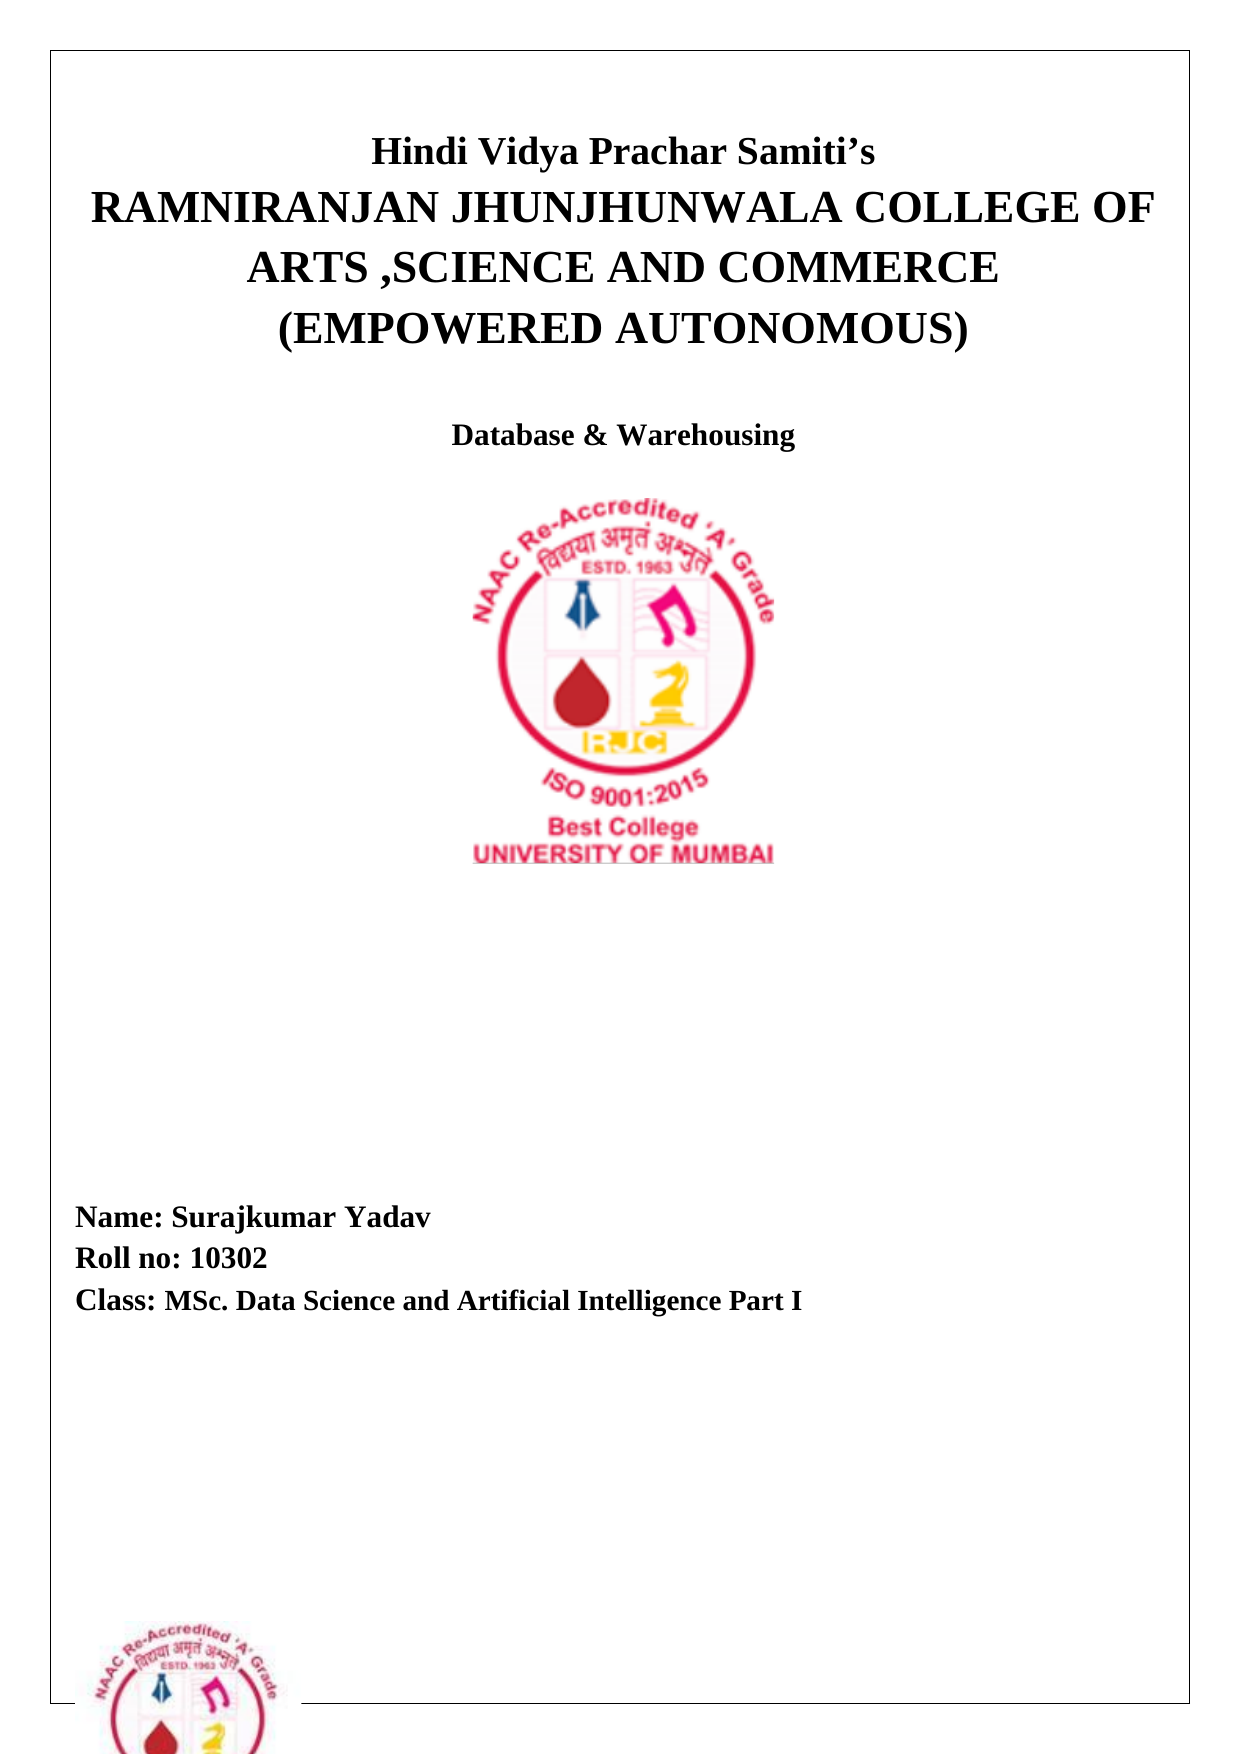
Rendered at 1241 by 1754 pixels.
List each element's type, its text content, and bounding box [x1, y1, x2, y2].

text (EMPOWERED AUTONOMOUS) [75, 301, 1172, 353]
text Class: MSc. Data Science and Artificial Intelligence Part I [75, 1281, 1172, 1317]
text Database & Warehousing [75, 416, 1172, 452]
picture [472, 498, 775, 865]
text Hindi Vidya Prachar Samiti’s [75, 127, 1172, 173]
text Name: Surajkumar Yadav [75, 1198, 1172, 1234]
text Roll no: 10302 [75, 1239, 1172, 1275]
text RAMNIRANJAN JHUNJHUNWALA COLLEGE OF ARTS ,SCIENCE AND COMMERCE [75, 179, 1172, 293]
picture [75, 1621, 302, 1754]
